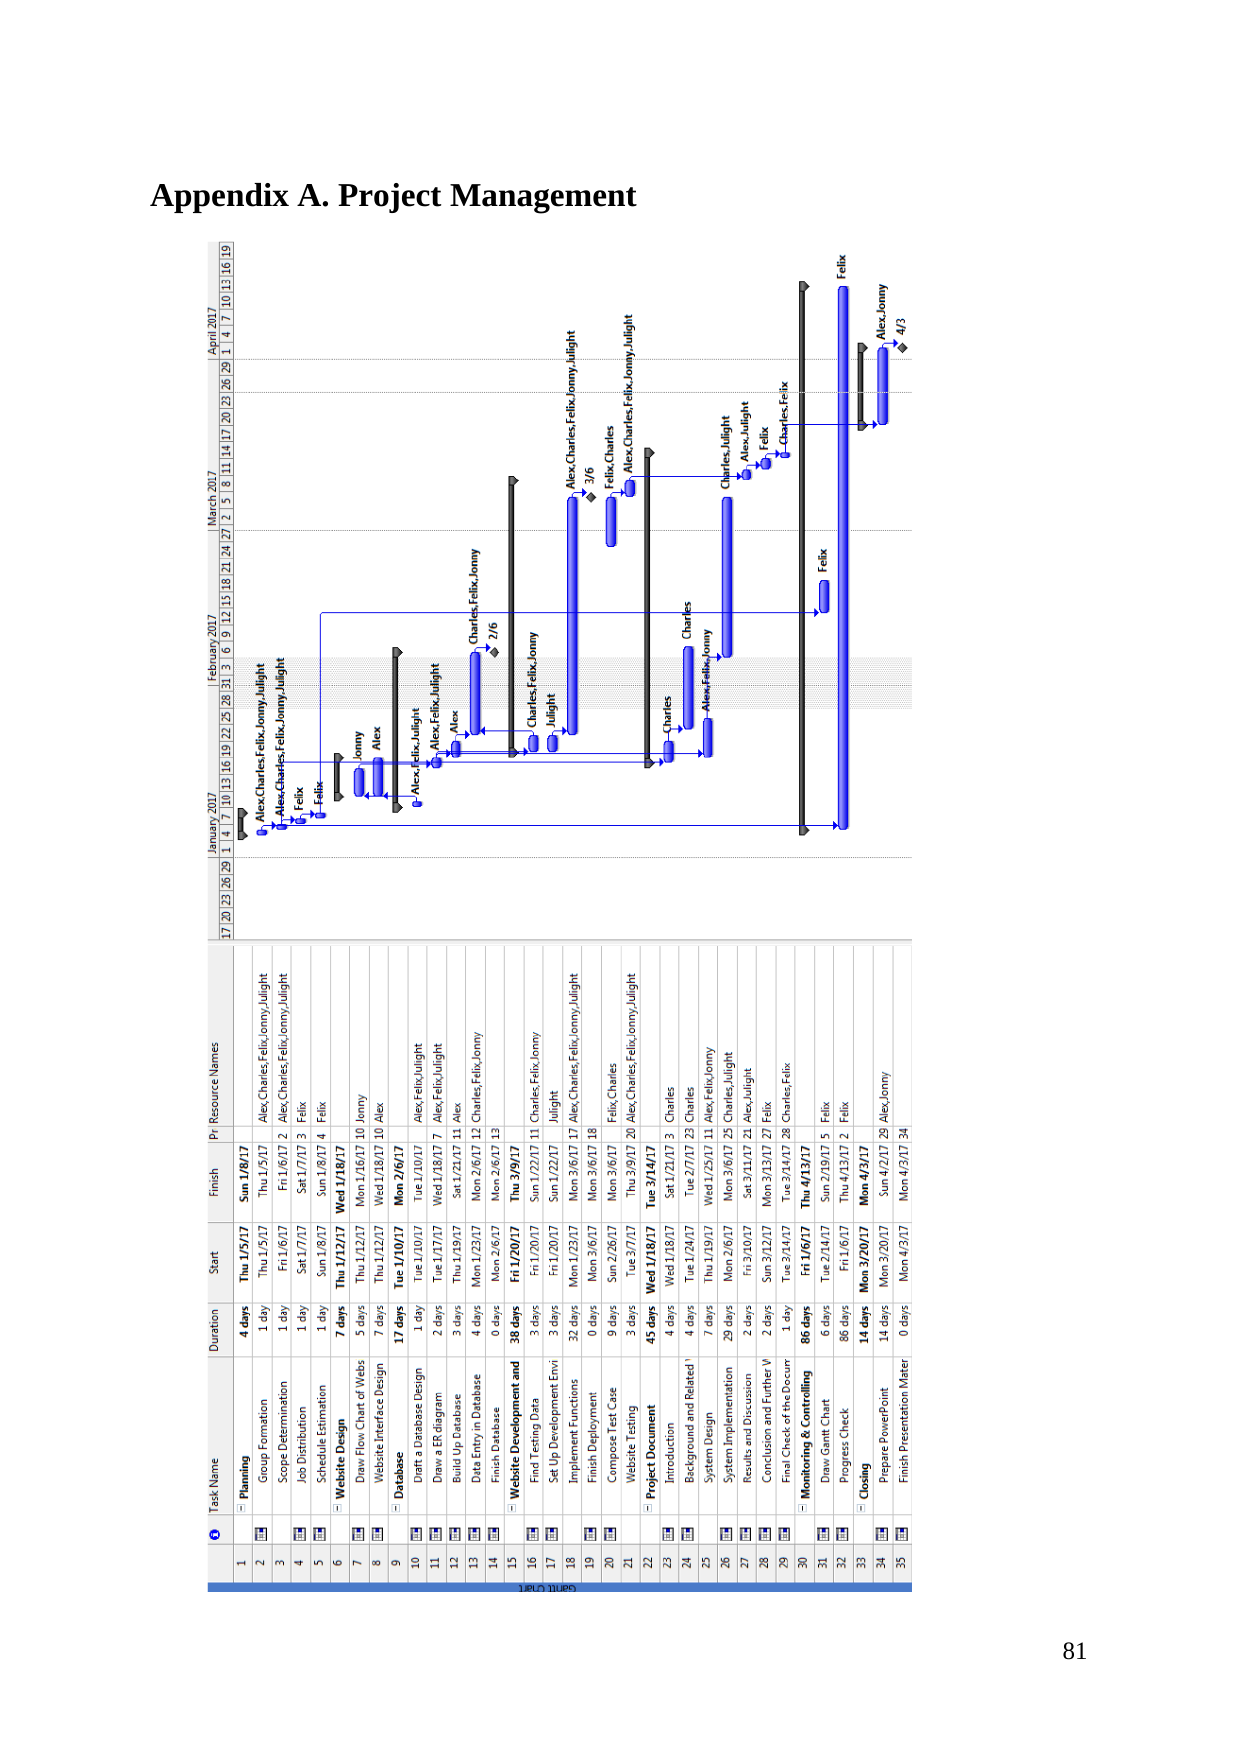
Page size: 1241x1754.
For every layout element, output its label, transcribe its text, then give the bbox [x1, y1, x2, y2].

text Appendix A. Project Management [150, 175, 1090, 213]
picture [208, 243, 912, 1592]
